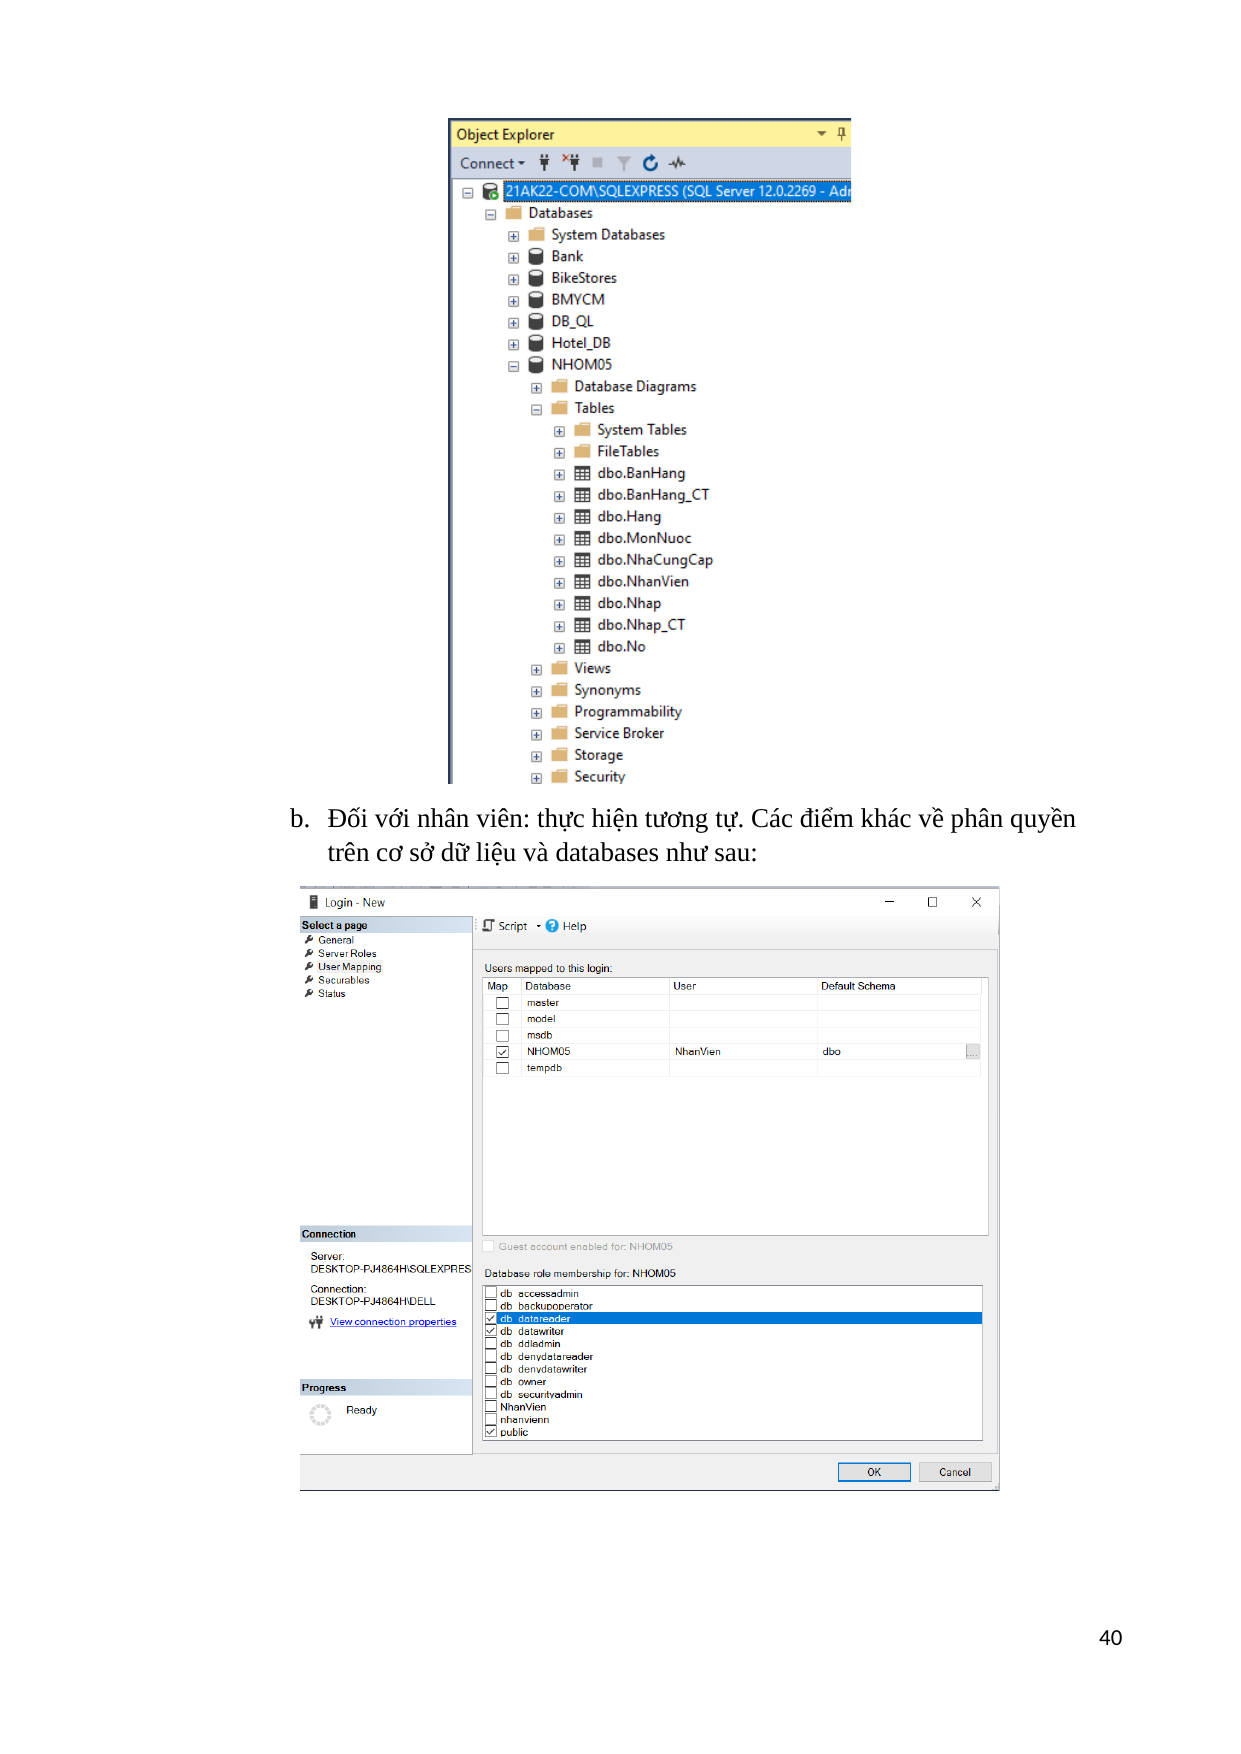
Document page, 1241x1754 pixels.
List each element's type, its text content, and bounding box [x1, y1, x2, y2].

list Đối với nhân viên: thực hiện tương tự. Các điểm khác về phân quyền trên cơ sở dữ liệu và databases như sau: [290, 802, 1122, 867]
picture [448, 118, 852, 784]
picture [300, 886, 1000, 1491]
